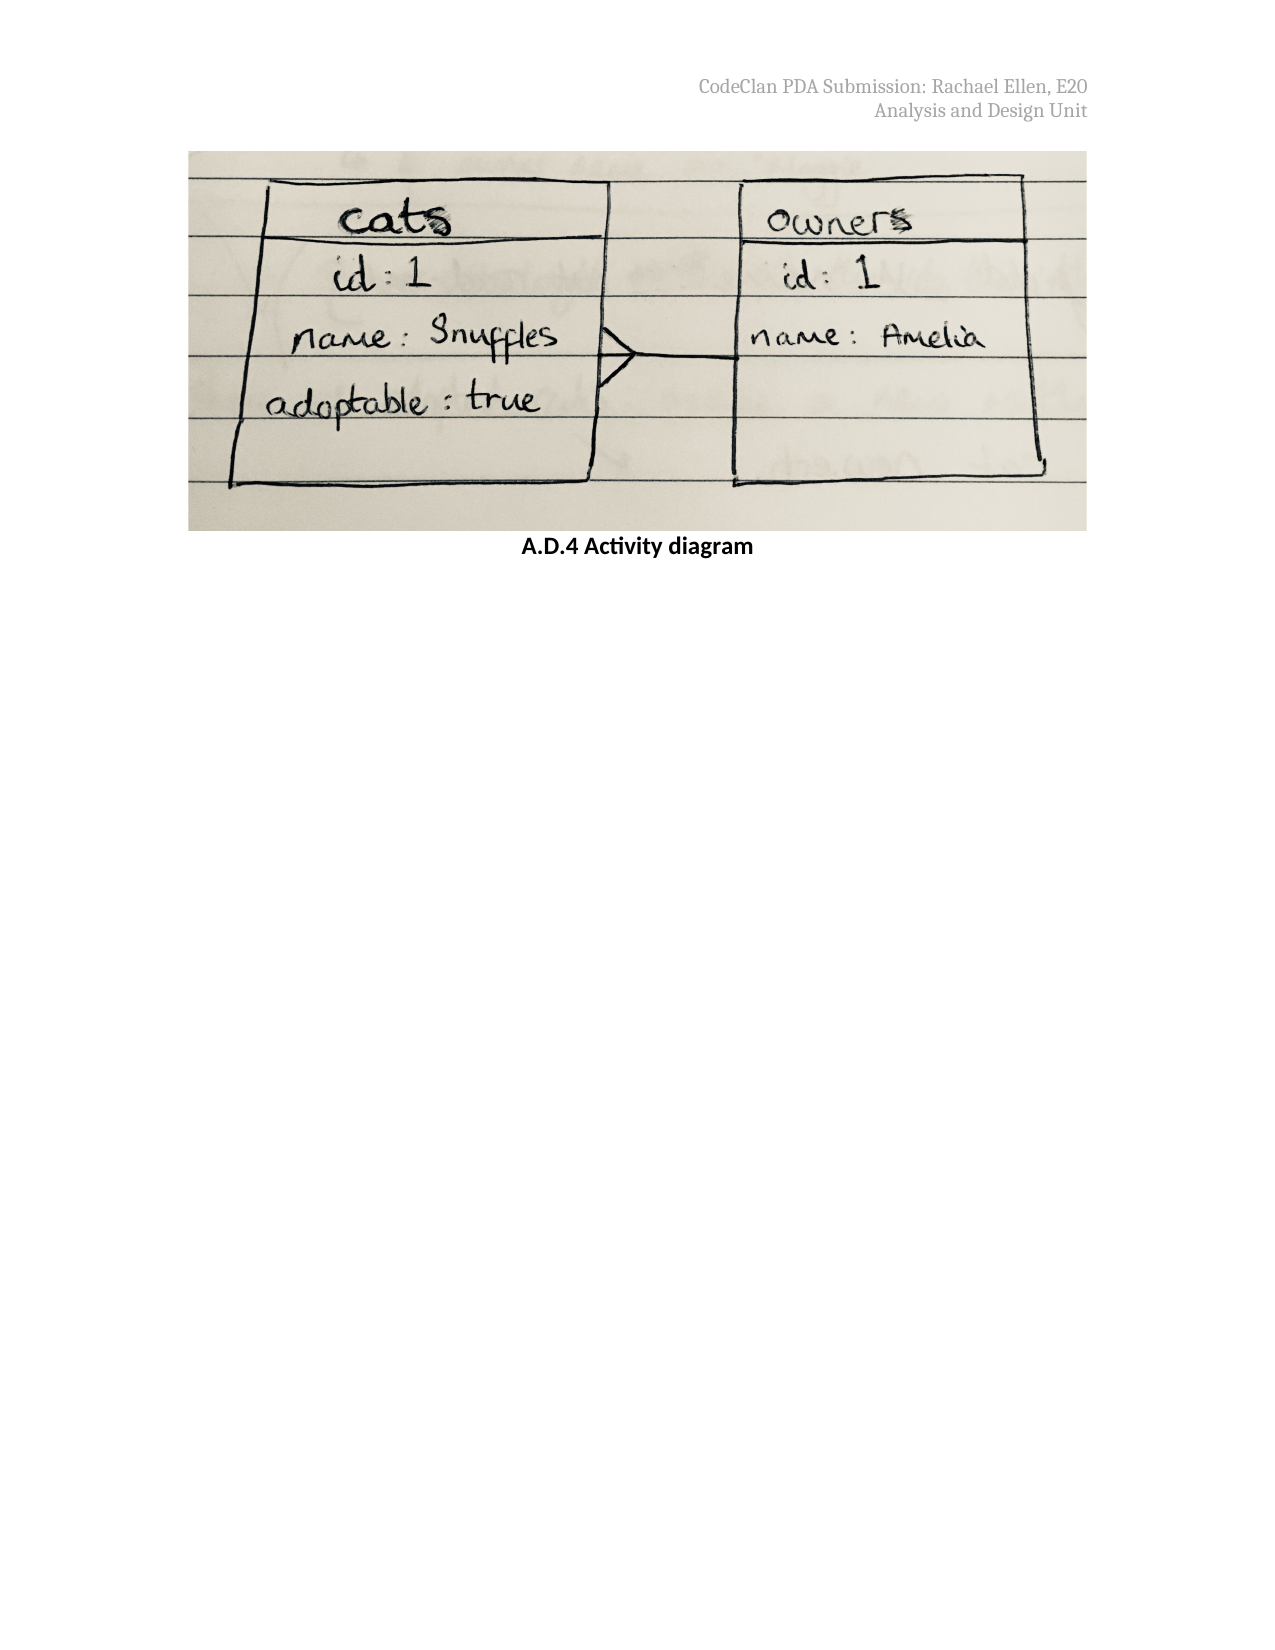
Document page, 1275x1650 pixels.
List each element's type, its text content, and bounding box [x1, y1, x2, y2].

text A.D.4 Activity diagram [187, 530, 1087, 561]
picture [188, 151, 1087, 531]
